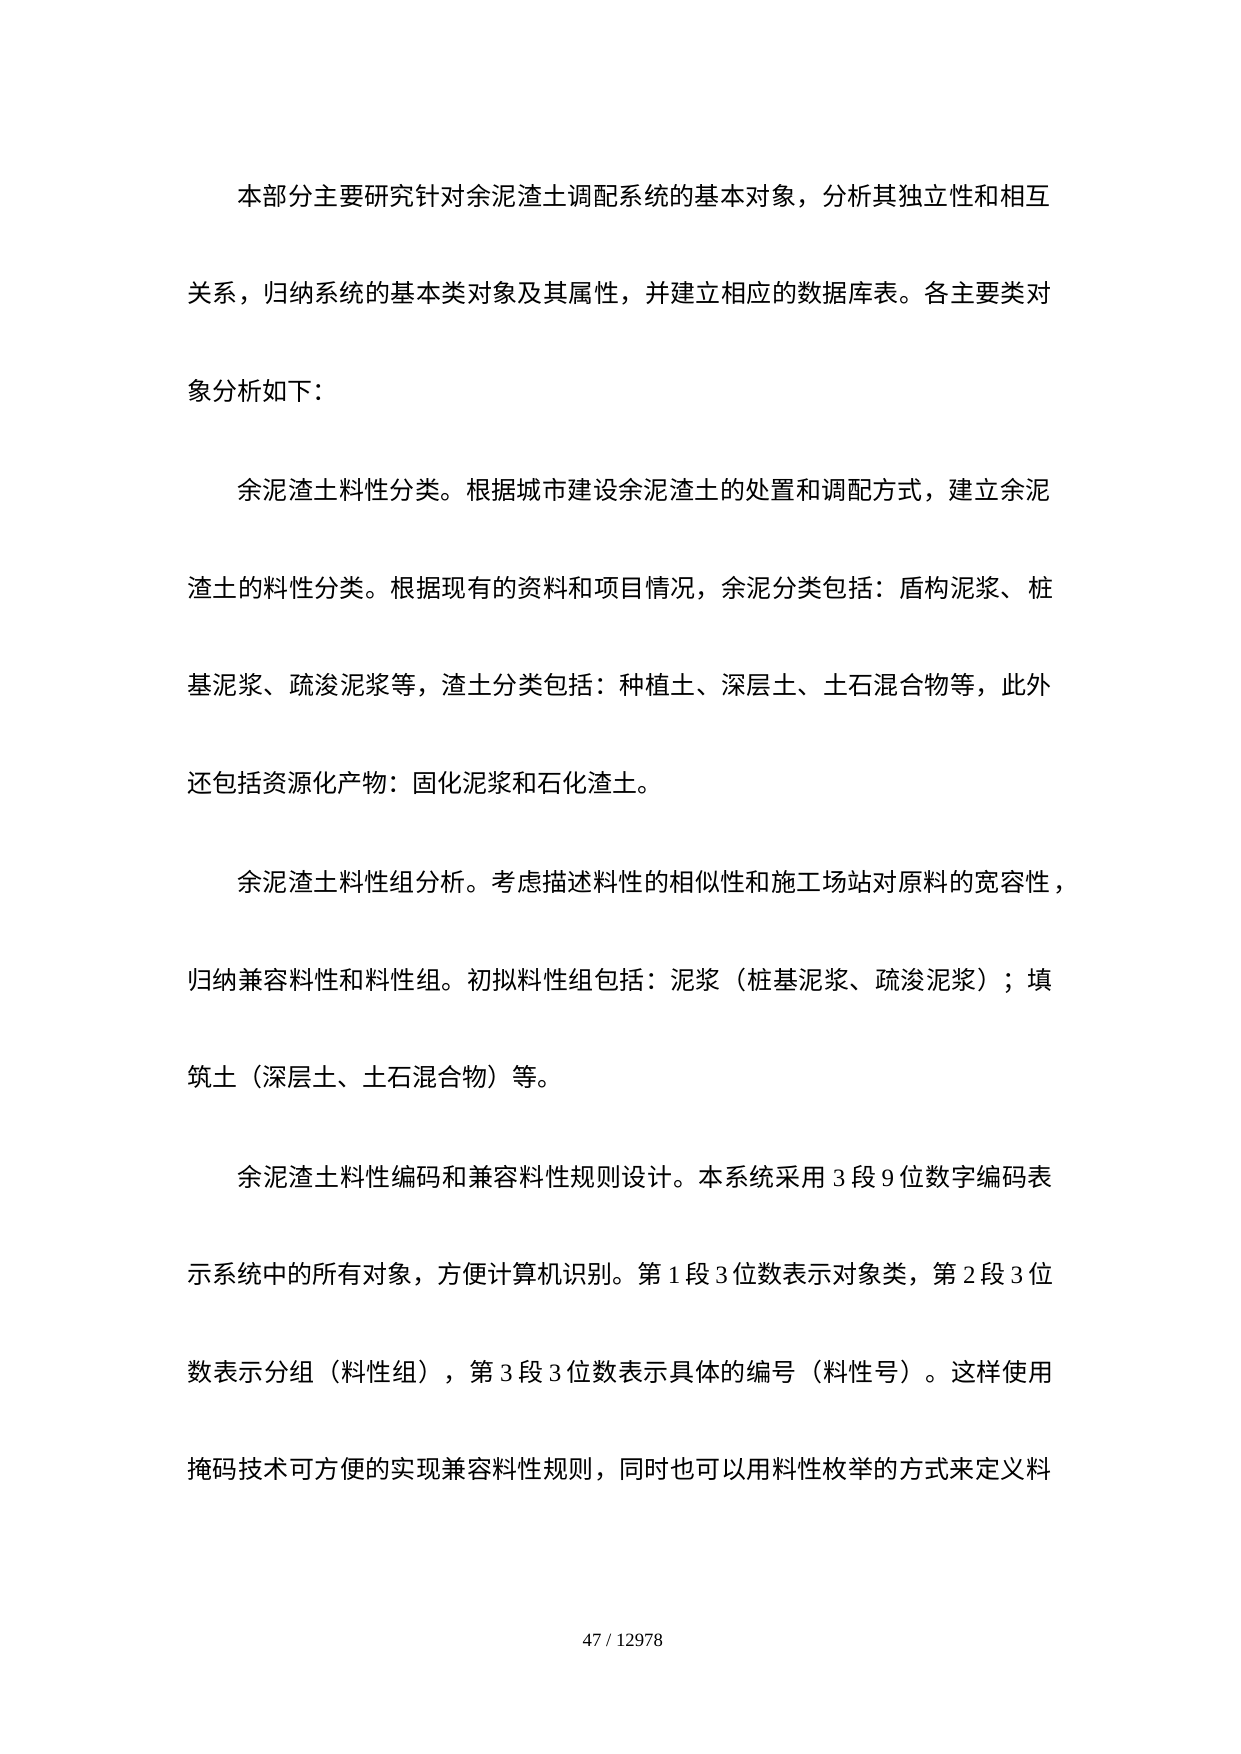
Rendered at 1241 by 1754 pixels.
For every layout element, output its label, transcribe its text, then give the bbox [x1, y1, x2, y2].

text 余泥渣土料性分类。根据城市建设余泥渣土的处置和调配方式，建立余泥渣土的料性分类。根据现有的资料和项目情况，余泥分类包括：盾构泥浆、桩基泥浆、疏浚泥浆等，渣土分类包括：种植土、深层土、土石混合物等，此外还包括资源化产物：固化泥浆和石化渣土。 [187, 456, 1053, 814]
text 余泥渣土料性组分析。考虑描述料性的相似性和施工场站对原料的宽容性，归纳兼容料性和料性组。初拟料性组包括：泥浆（桩基泥浆、疏浚泥浆）；填筑土（深层土、土石混合物）等。 [187, 848, 1053, 1108]
text 本部分主要研究针对余泥渣土调配系统的基本对象，分析其独立性和相互关系，归纳系统的基本类对象及其属性，并建立相应的数据库表。各主要类对象分析如下： [187, 162, 1053, 422]
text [187, 1143, 1053, 1500]
